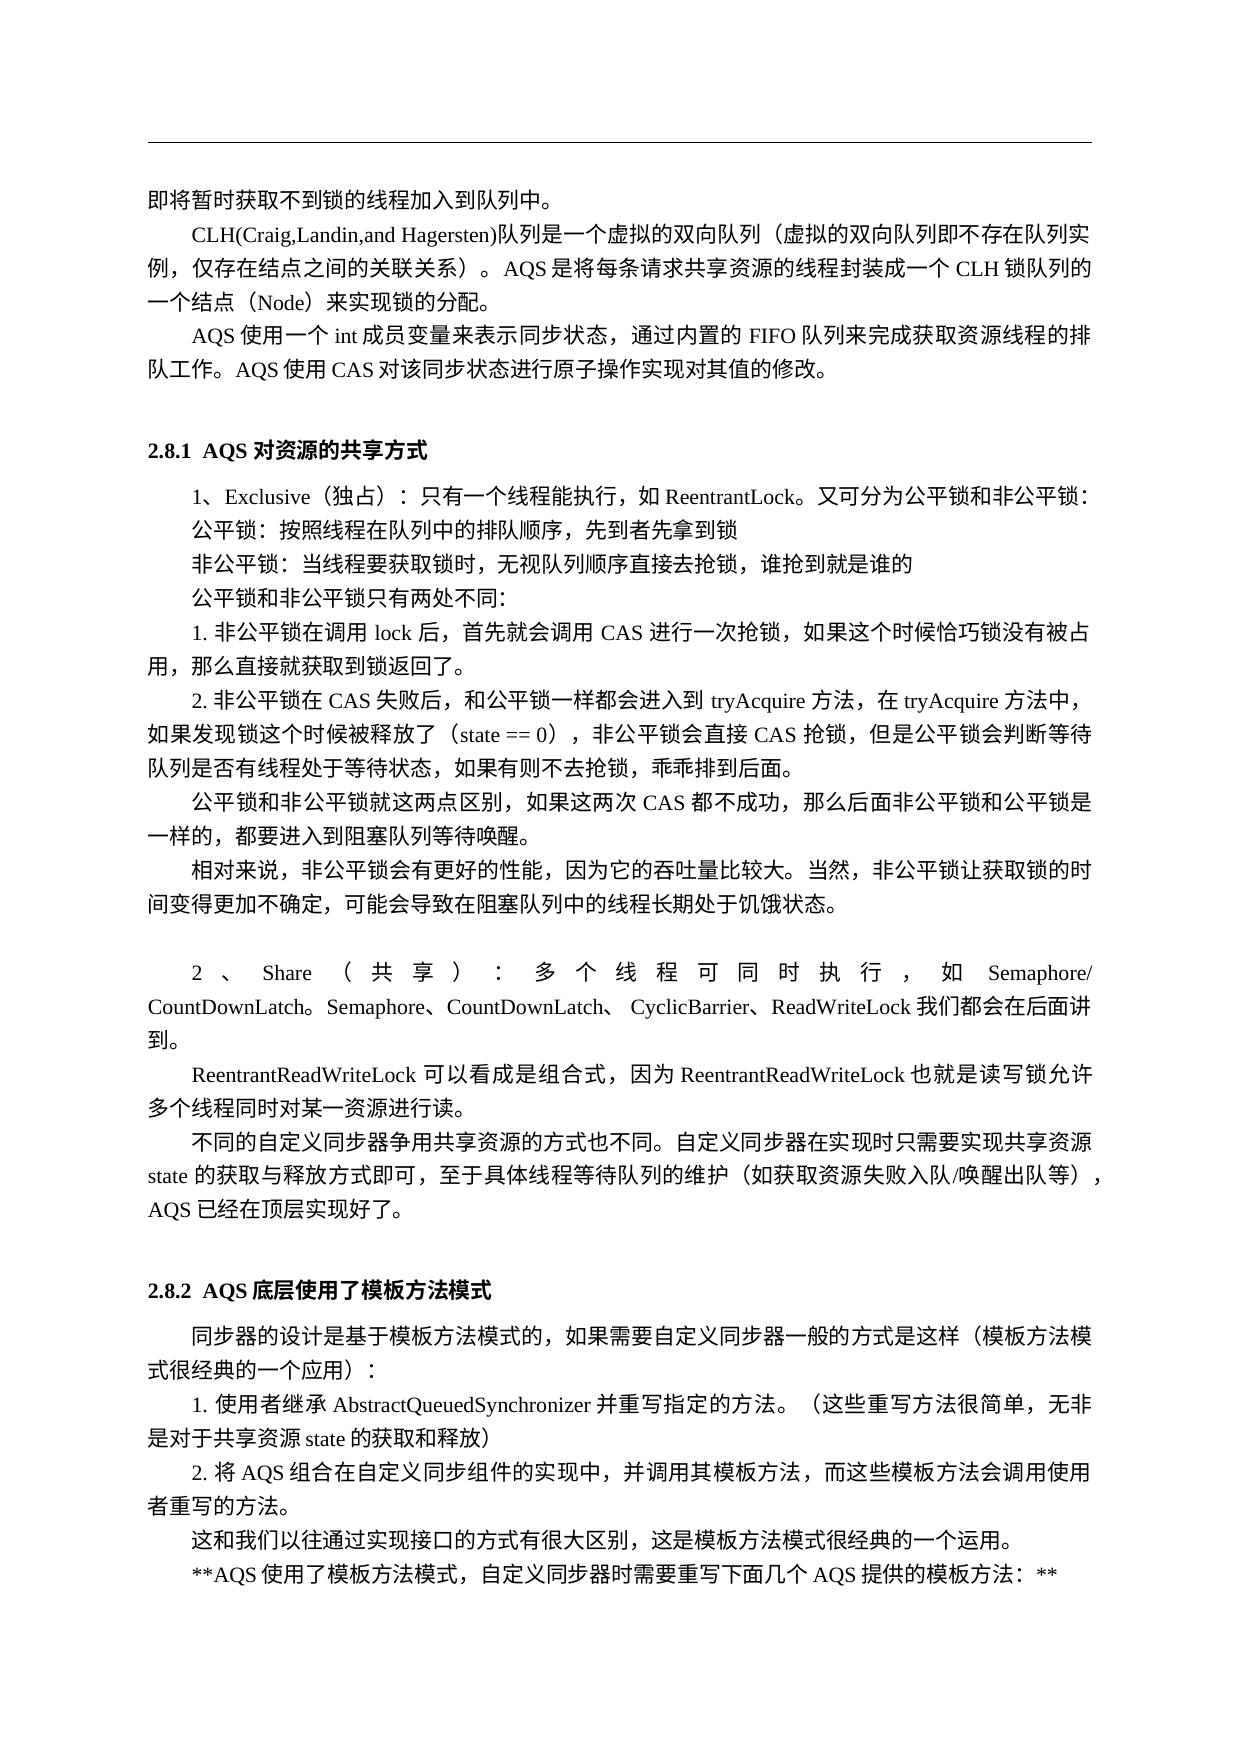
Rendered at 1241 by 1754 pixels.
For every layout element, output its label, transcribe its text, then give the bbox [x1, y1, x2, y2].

text 1. 非公平锁在调用 lock 后，首先就会调用 CAS 进行一次抢锁，如果这个时候恰巧锁没有被占用，那么直接就获取到锁返回了。 [148, 614, 1092, 682]
text 不同的自定义同步器争用共享资源的方式也不同。自定义同步器在实现时只需要实现共享资源 state 的获取与释放方式即可，至于具体线程等待队列的维护（如获取资源失败入队/唤醒出队等），AQS已经在顶层实现好了。 [148, 1123, 1092, 1225]
text 公平锁和非公平锁就这两点区别，如果这两次 CAS 都不成功，那么后面非公平锁和公平锁是一样的，都要进入到阻塞队列等待唤醒。 [148, 784, 1092, 852]
subtitle AQS底层使用了模板方法模式 [148, 1272, 1092, 1306]
text 1、Exclusive（独占）：只有一个线程能执行，如ReentrantLock。又可分为公平锁和非公平锁： [148, 478, 1092, 512]
text 1. 使用者继承AbstractQueuedSynchronizer并重写指定的方法。（这些重写方法很简单，无非是对于共享资源state的获取和释放） [148, 1386, 1092, 1454]
text 这和我们以往通过实现接口的方式有很大区别，这是模板方法模式很经典的一个运用。 [148, 1522, 1092, 1556]
text 2. 非公平锁在 CAS 失败后，和公平锁一样都会进入到 tryAcquire 方法，在 tryAcquire 方法中，如果发现锁这个时候被释放了（state == 0），非公平锁会直接 CAS 抢锁，但是公平锁会判断等待队列是否有线程处于等待状态，如果有则不去抢锁，乖乖排到后面。 [148, 682, 1092, 784]
text 同步器的设计是基于模板方法模式的，如果需要自定义同步器一般的方式是这样（模板方法模式很经典的一个应用）： [148, 1318, 1092, 1386]
text 非公平锁：当线程要获取锁时，无视队列顺序直接去抢锁，谁抢到就是谁的 [148, 546, 1092, 580]
text **AQS使用了模板方法模式，自定义同步器时需要重写下面几个AQS提供的模板方法：** [148, 1556, 1092, 1590]
text CLH(Craig,Landin,and Hagersten)队列是一个虚拟的双向队列（虚拟的双向队列即不存在队列实例，仅存在结点之间的关联关系）。AQS是将每条请求共享资源的线程封装成一个CLH锁队列的一个结点（Node）来实现锁的分配。 [148, 216, 1092, 317]
text 2. 将AQS组合在自定义同步组件的实现中，并调用其模板方法，而这些模板方法会调用使用者重写的方法。 [148, 1454, 1092, 1522]
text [148, 182, 1092, 216]
subtitle AQS 对资源的共享方式 [148, 432, 1092, 466]
text ReentrantReadWriteLock 可以看成是组合式，因为ReentrantReadWriteLock也就是读写锁允许多个线程同时对某一资源进行读。 [148, 1056, 1092, 1123]
text AQS使用一个int成员变量来表示同步状态，通过内置的FIFO队列来完成获取资源线程的排队工作。AQS使用CAS对该同步状态进行原子操作实现对其值的修改。 [148, 317, 1092, 385]
text 2、Share（共享）：多个线程可同时执行，如Semaphore/CountDownLatch。Semaphore、CountDownLatch、 CyclicBarrier、ReadWriteLock 我们都会在后面讲到。 [148, 954, 1092, 1056]
text 相对来说，非公平锁会有更好的性能，因为它的吞吐量比较大。当然，非公平锁让获取锁的时间变得更加不确定，可能会导致在阻塞队列中的线程长期处于饥饿状态。 [148, 852, 1092, 920]
text 公平锁和非公平锁只有两处不同： [148, 580, 1092, 614]
text 公平锁：按照线程在队列中的排队顺序，先到者先拿到锁 [148, 512, 1092, 546]
